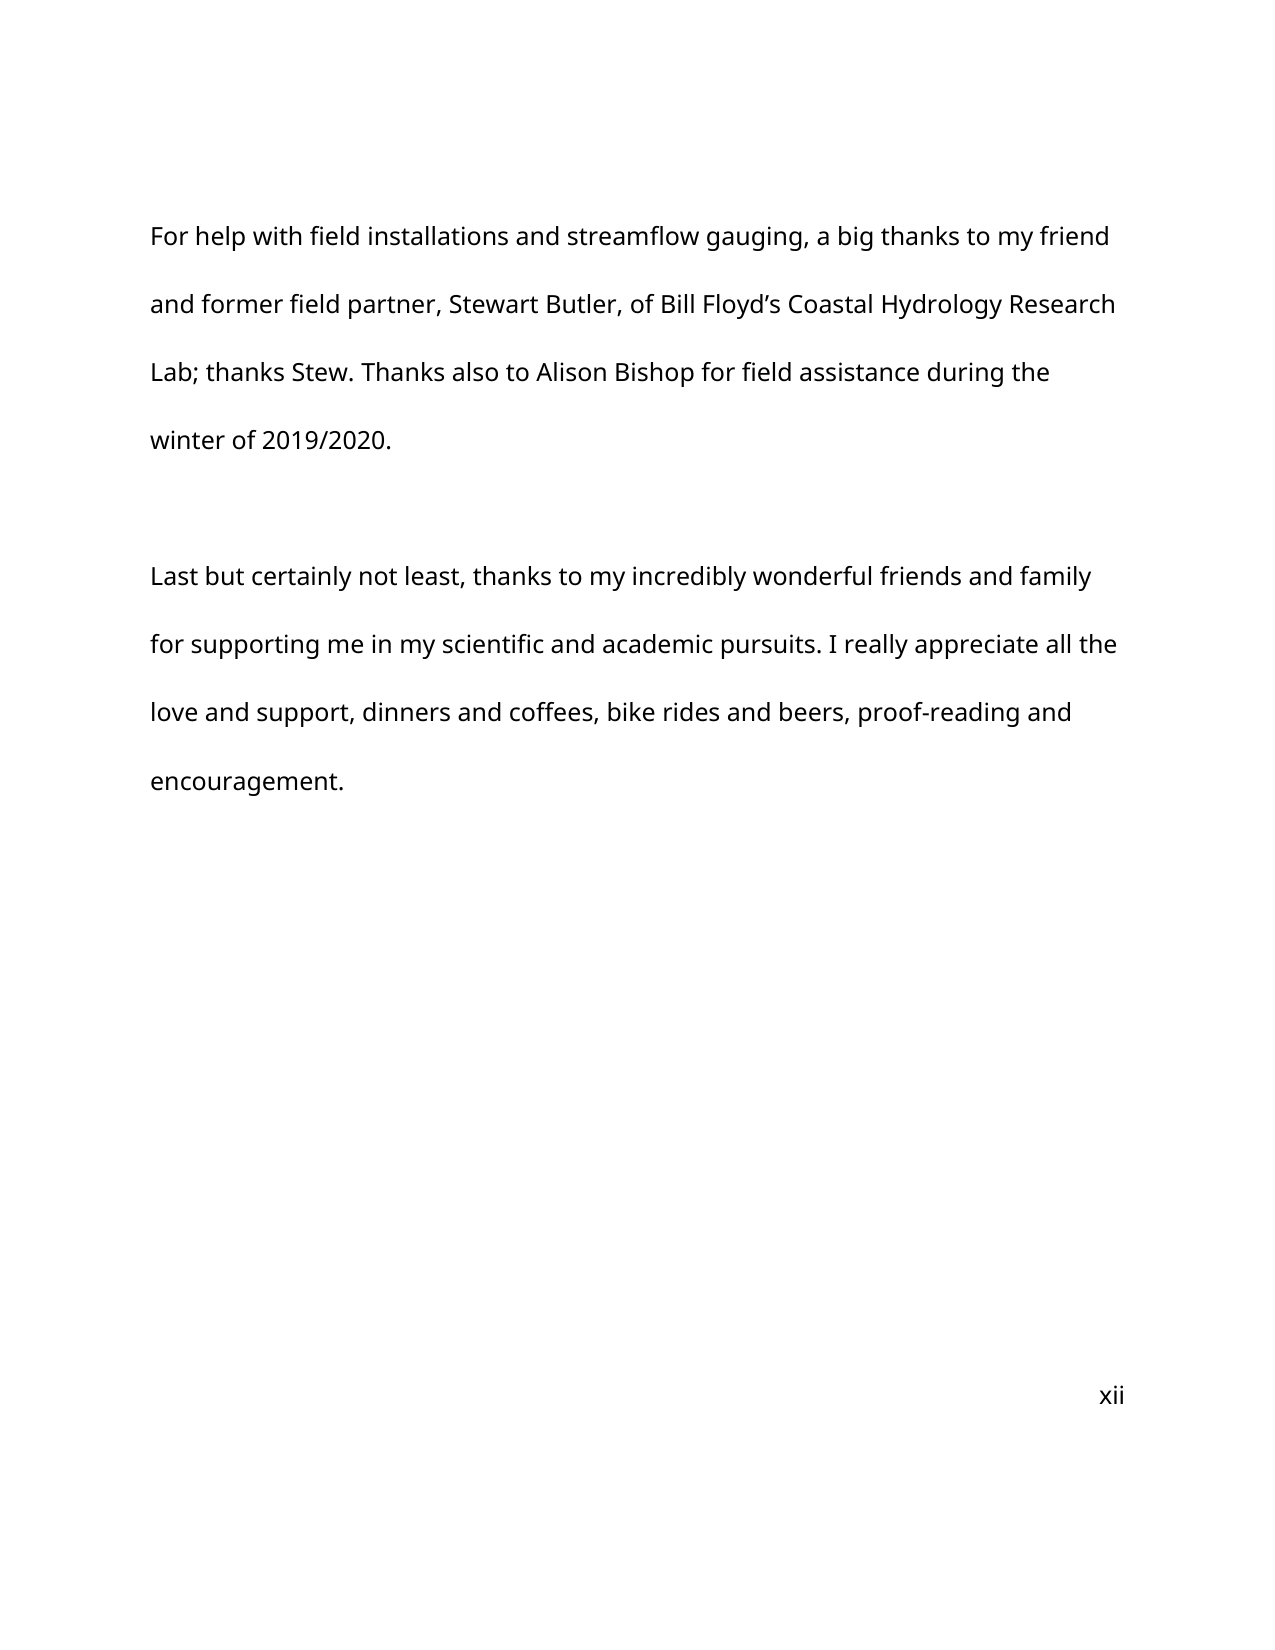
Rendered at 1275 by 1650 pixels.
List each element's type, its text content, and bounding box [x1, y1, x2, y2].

text For help with field installations and streamflow gauging, a big thanks to my friend and former field partner, Stewart Butler, of Bill Floyd’s Coastal Hydrology Research Lab; thanks Stew. Thanks also to Alison Bishop for field assistance during the winter of 2019/2020. [150, 218, 1125, 457]
text Last but certainly not least, thanks to my incredibly wonderful friends and family for supporting me in my scientific and academic pursuits. I really appreciate all the love and support, dinners and coffees, bike rides and beers, proof-reading and encouragement. [150, 559, 1125, 797]
